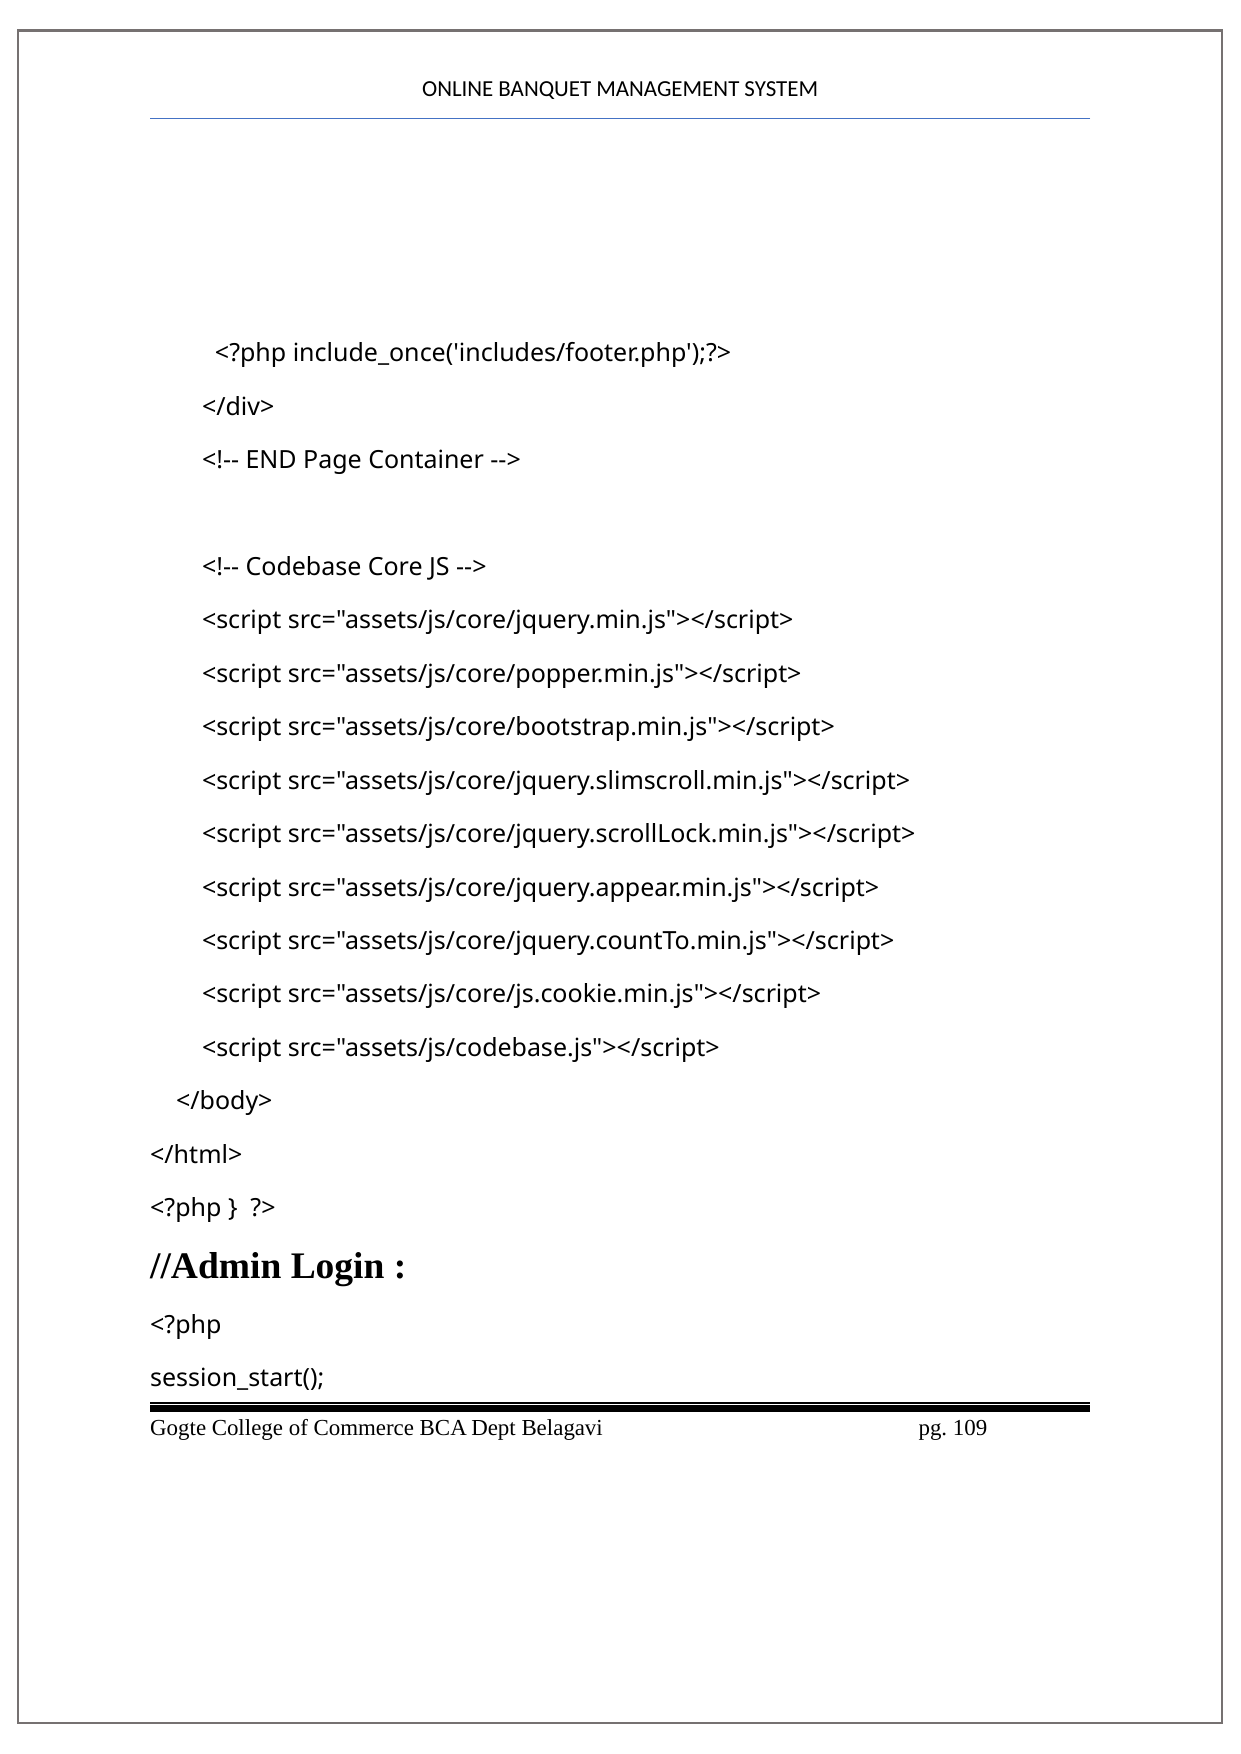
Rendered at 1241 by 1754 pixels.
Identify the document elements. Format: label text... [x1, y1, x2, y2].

text </div> [150, 388, 1090, 422]
text <script src="assets/js/core/bootstrap.min.js"></script> [150, 709, 1090, 743]
text <script src="assets/js/codebase.js"></script> [150, 1029, 1090, 1064]
text <?php include_once('includes/footer.php');?> [150, 335, 1090, 369]
text session_start(); [150, 1360, 1090, 1394]
text <script src="assets/js/core/jquery.countTo.min.js"></script> [150, 923, 1090, 957]
text <?php [150, 1307, 1090, 1341]
text <script src="assets/js/core/js.cookie.min.js"></script> [150, 976, 1090, 1010]
text <script src="assets/js/core/jquery.appear.min.js"></script> [150, 869, 1090, 903]
text </body> [150, 1083, 1090, 1117]
text <script src="assets/js/core/jquery.scrollLock.min.js"></script> [150, 816, 1090, 850]
text <!-- Codebase Core JS --> [150, 549, 1090, 583]
text </html> [150, 1136, 1090, 1171]
text //Admin Login : [150, 1243, 1090, 1286]
text <script src="assets/js/core/jquery.min.js"></script> [150, 602, 1090, 636]
text <script src="assets/js/core/jquery.slimscroll.min.js"></script> [150, 762, 1090, 796]
text <!-- END Page Container --> [150, 442, 1090, 476]
text <?php } ?> [150, 1190, 1090, 1224]
text <script src="assets/js/core/popper.min.js"></script> [150, 656, 1090, 689]
